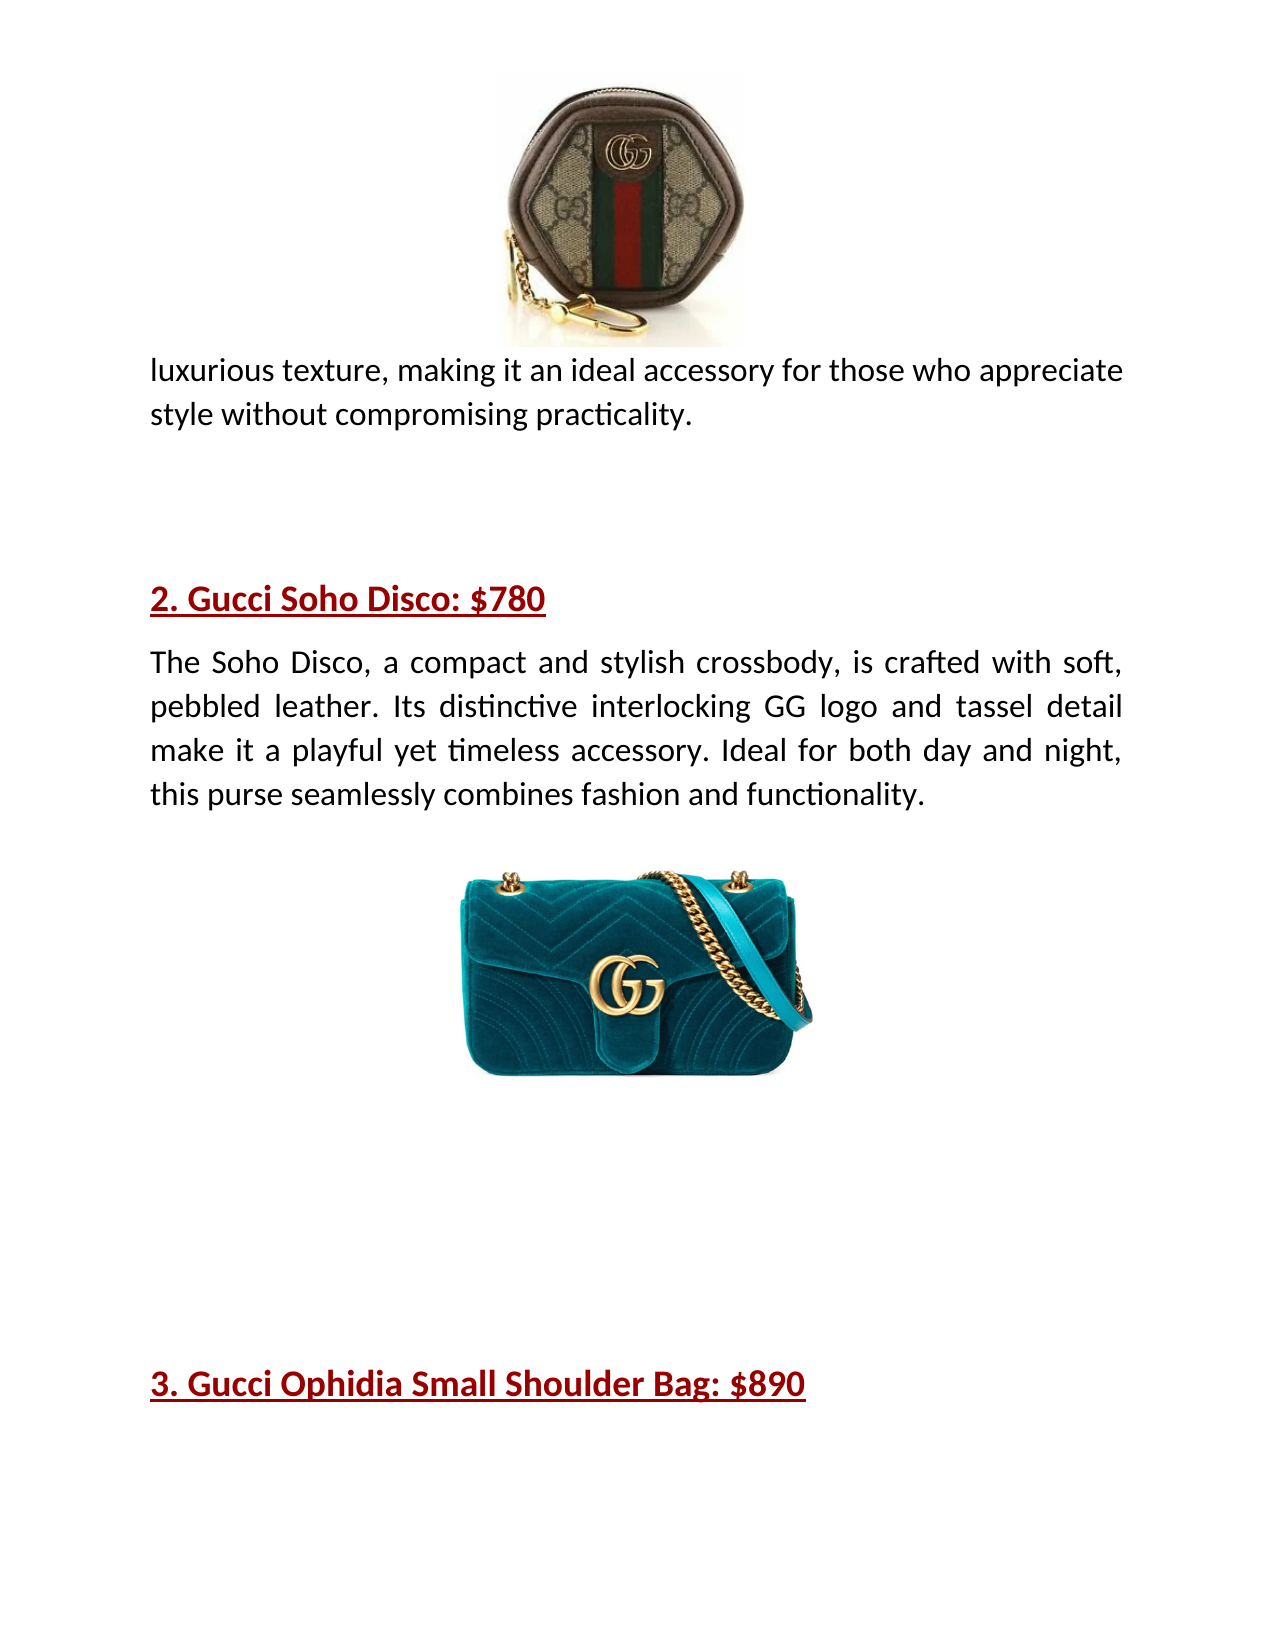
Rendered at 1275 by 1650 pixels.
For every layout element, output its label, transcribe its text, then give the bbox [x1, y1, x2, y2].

text The Soho Disco, a compact and stylish crossbody, is crafted with soft, pebbled leather. Its distinctive interlocking GG logo and tassel detail make it a playful yet timeless accessory. Ideal for both day and night, this purse seamlessly combines fashion and functionality. [150, 641, 1124, 814]
text 3. Gucci Ophidia Small Shoulder Bag: $890 [150, 1360, 1124, 1406]
picture [453, 868, 813, 1095]
picture [496, 73, 746, 347]
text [150, 150, 1124, 434]
text 2. Gucci Soho Disco: $780 [150, 575, 1124, 621]
